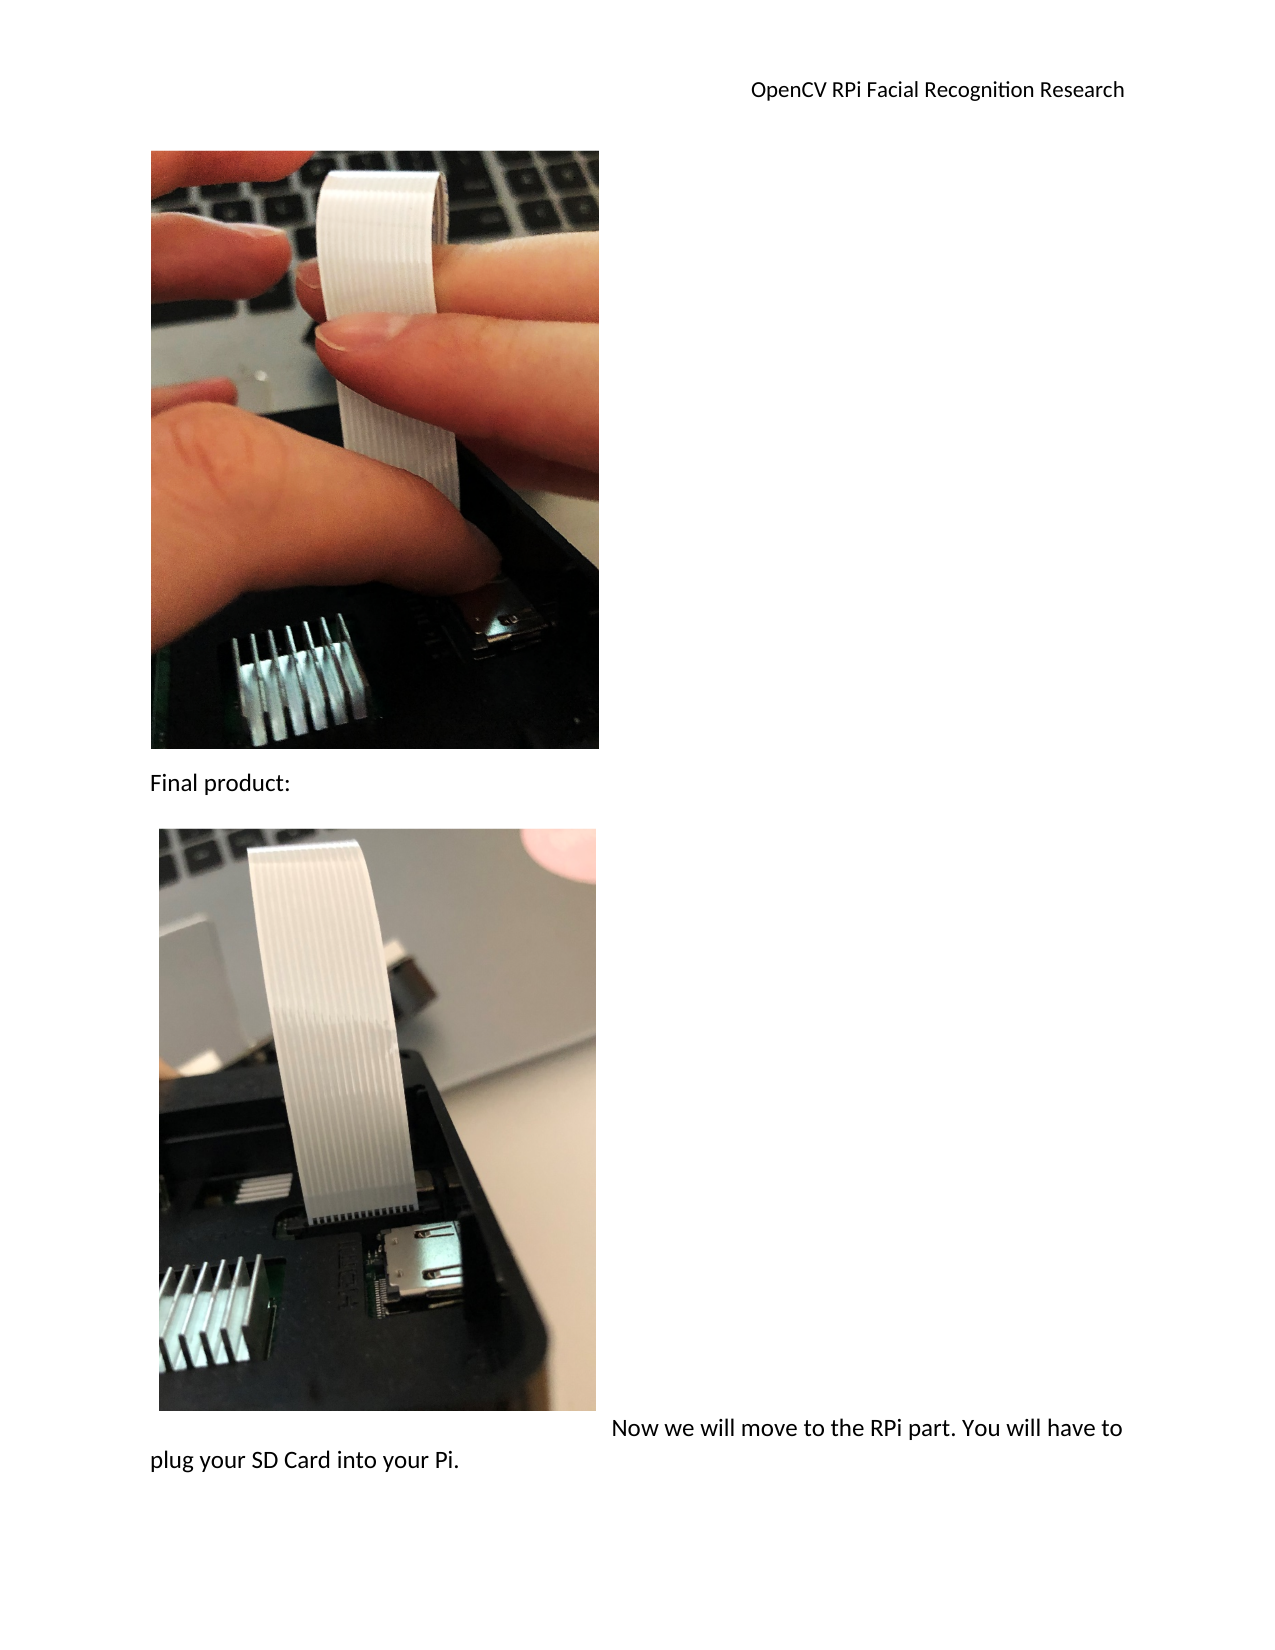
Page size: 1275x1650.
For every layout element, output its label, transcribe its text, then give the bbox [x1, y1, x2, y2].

picture [151, 151, 599, 748]
text Now we will move to the RPi part. You will have to plug your SD Card into your Pi. [150, 1412, 1125, 1475]
text Final product: [150, 767, 1125, 798]
picture [159, 829, 596, 1410]
